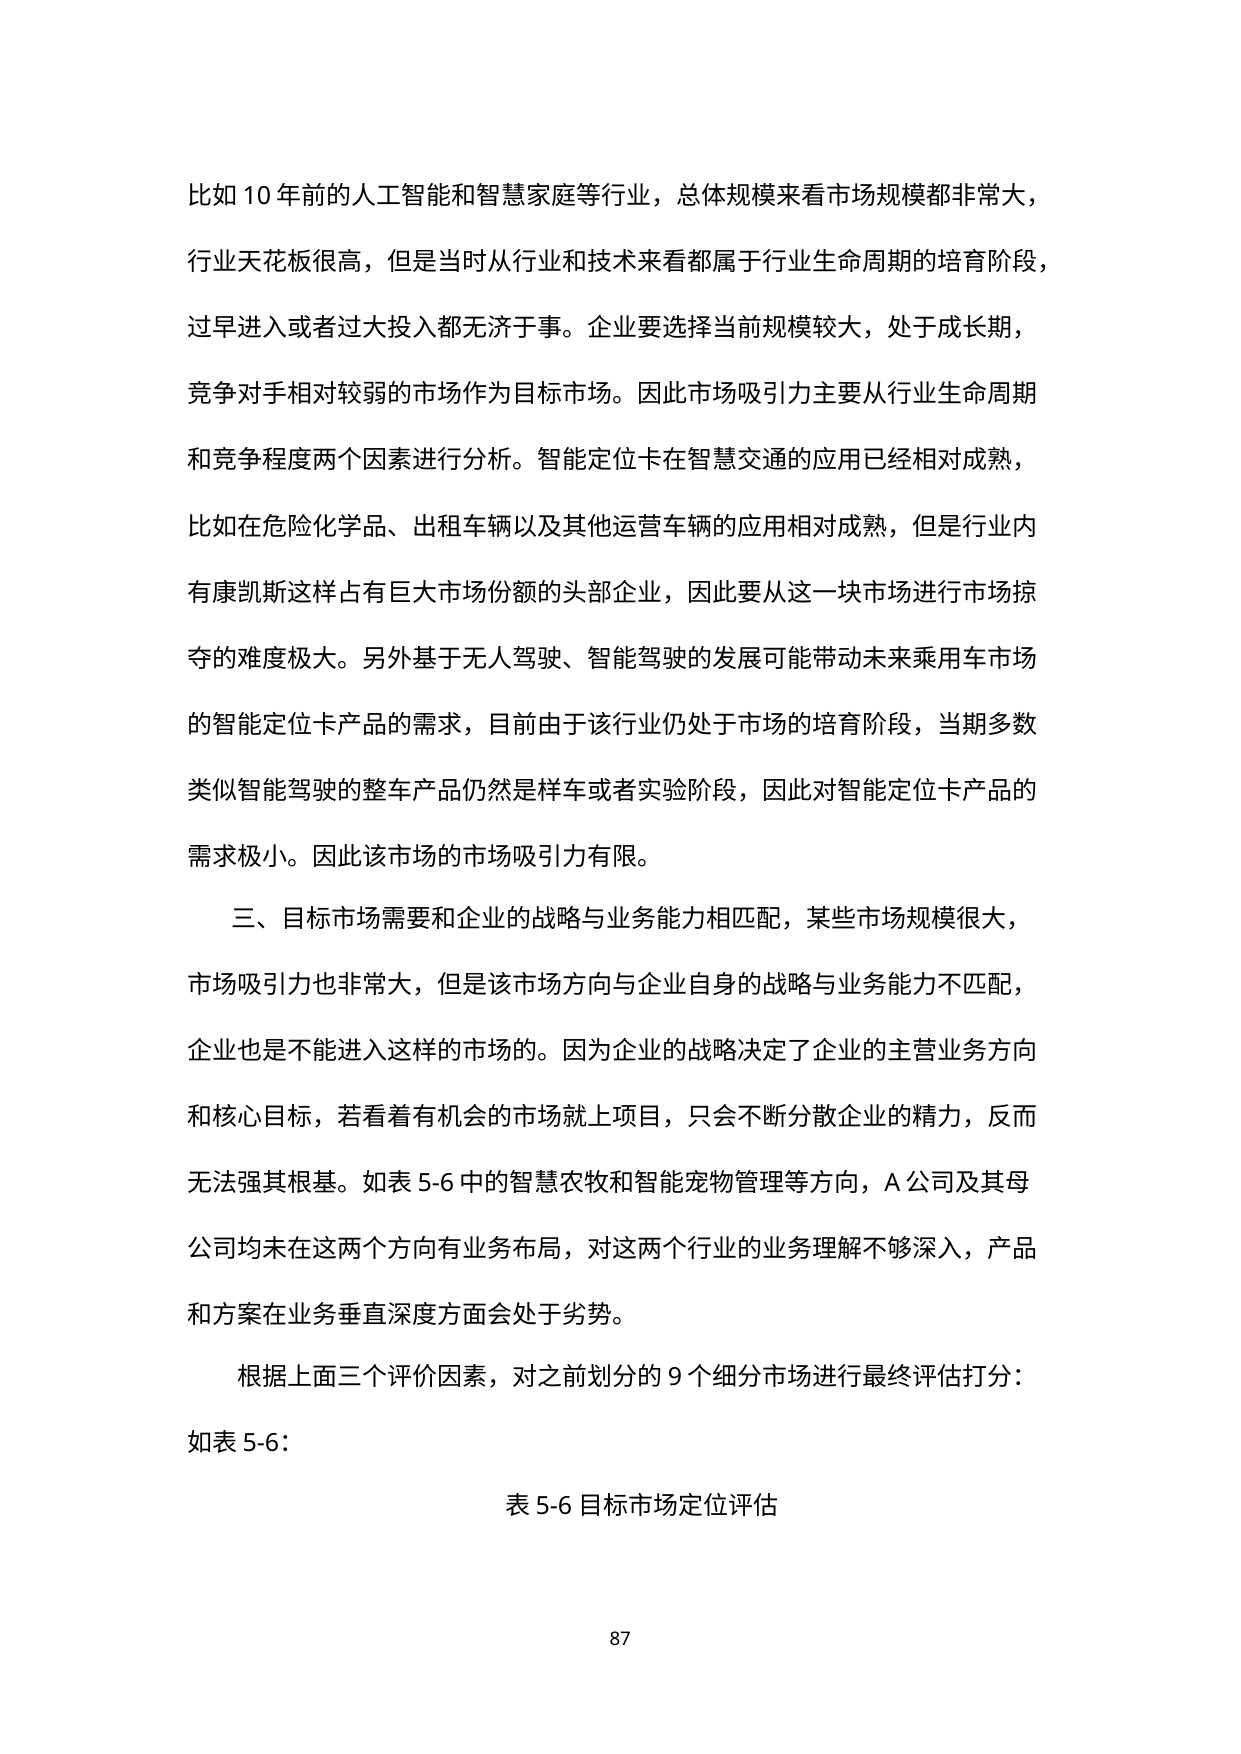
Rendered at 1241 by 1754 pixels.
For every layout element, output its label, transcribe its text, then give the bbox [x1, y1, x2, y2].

text 三、目标市场需要和企业的战略与业务能力相匹配，某些市场规模很大，市场吸引力也非常大，但是该市场方向与企业自身的战略与业务能力不匹配，企业也是不能进入这样的市场的。因为企业的战略决定了企业的主营业务方向和核心目标，若看着有机会的市场就上项目，只会不断分散企业的精力，反而无法强其根基。如表5-6中的智慧农牧和智能宠物管理等方向，A公司及其母公司均未在这两个方向有业务布局，对这两个行业的业务理解不够深入，产品和方案在业务垂直深度方面会处于劣势。 [187, 894, 1053, 1335]
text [187, 172, 1053, 876]
text 根据上面三个评价因素，对之前划分的9个细分市场进行最终评估打分：如表5-6： [187, 1353, 1053, 1463]
text 表5-6 目标市场定位评估 [187, 1481, 1053, 1525]
